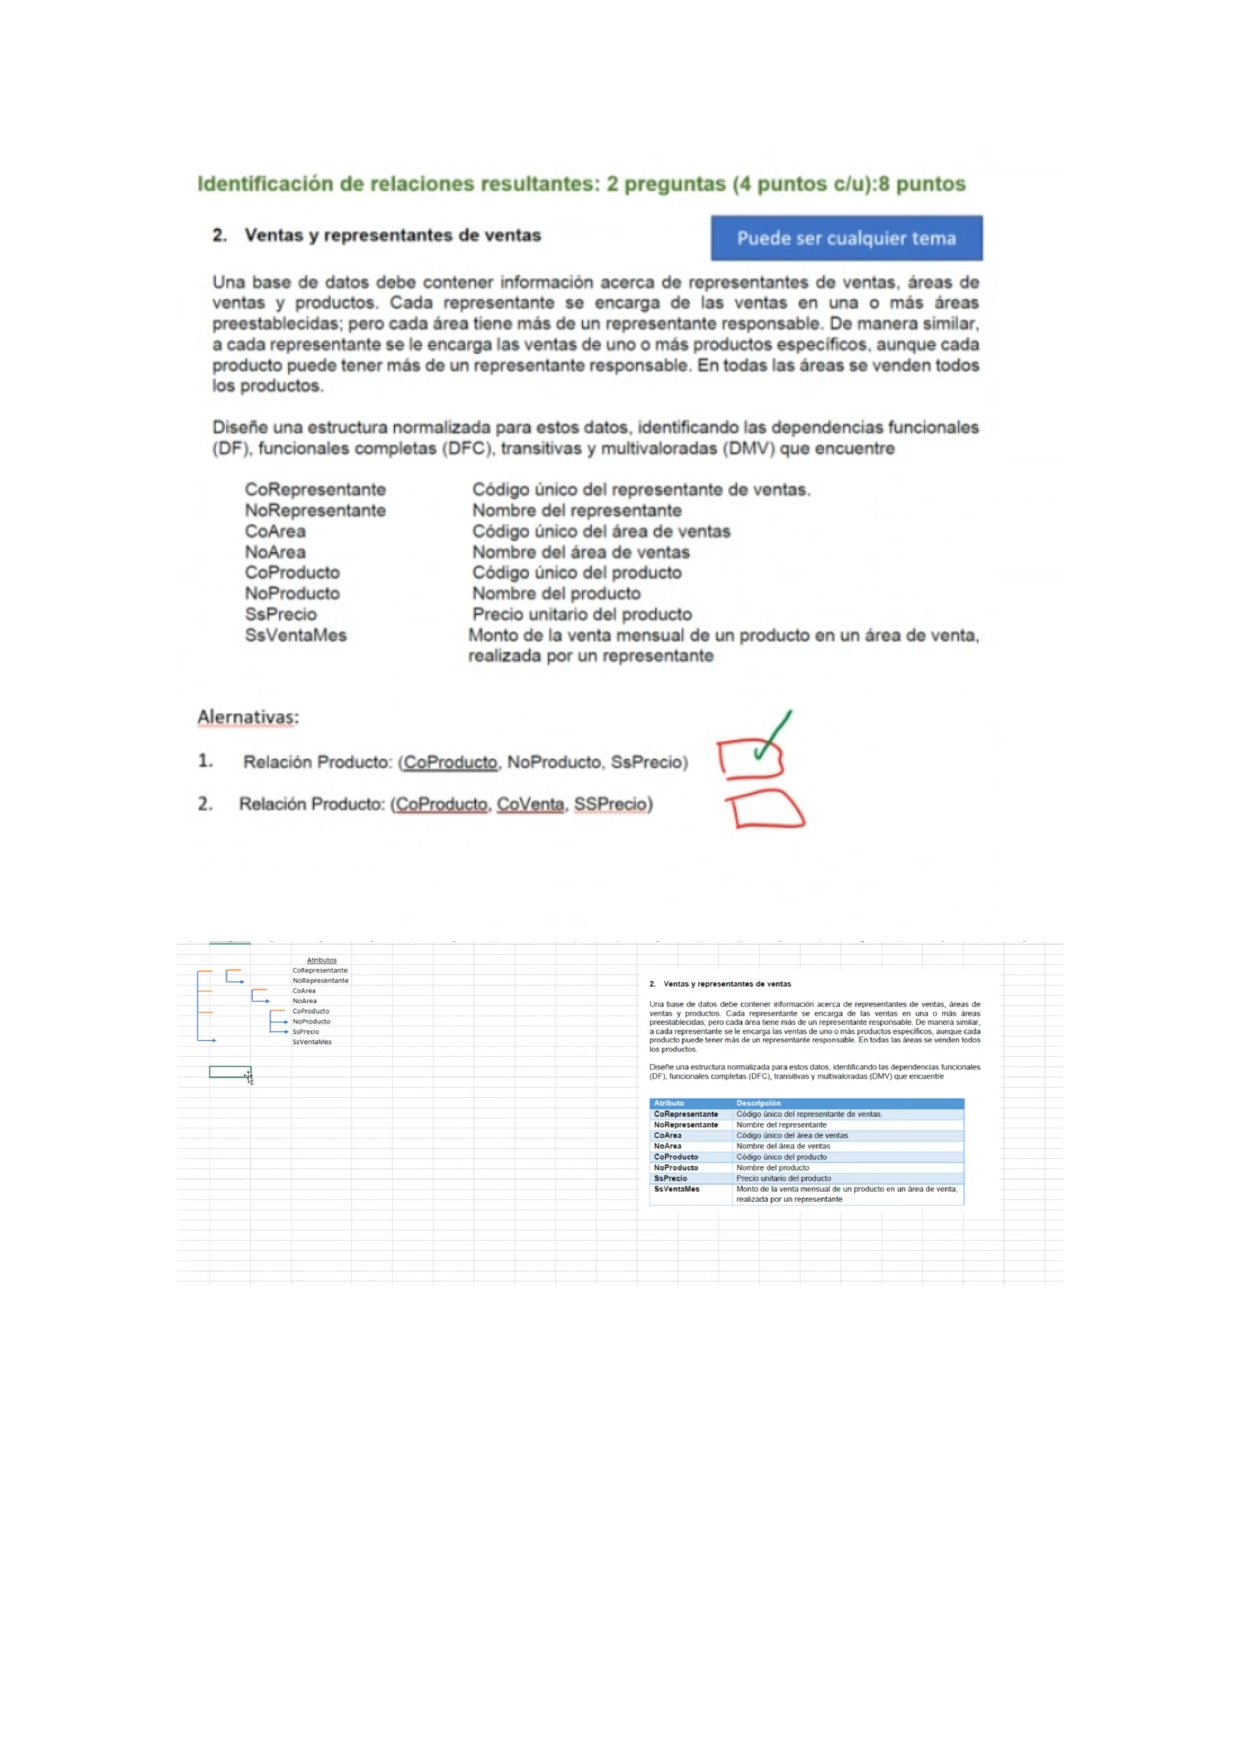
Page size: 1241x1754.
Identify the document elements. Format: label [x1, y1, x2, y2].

picture [177, 147, 1063, 923]
picture [177, 941, 1063, 1286]
